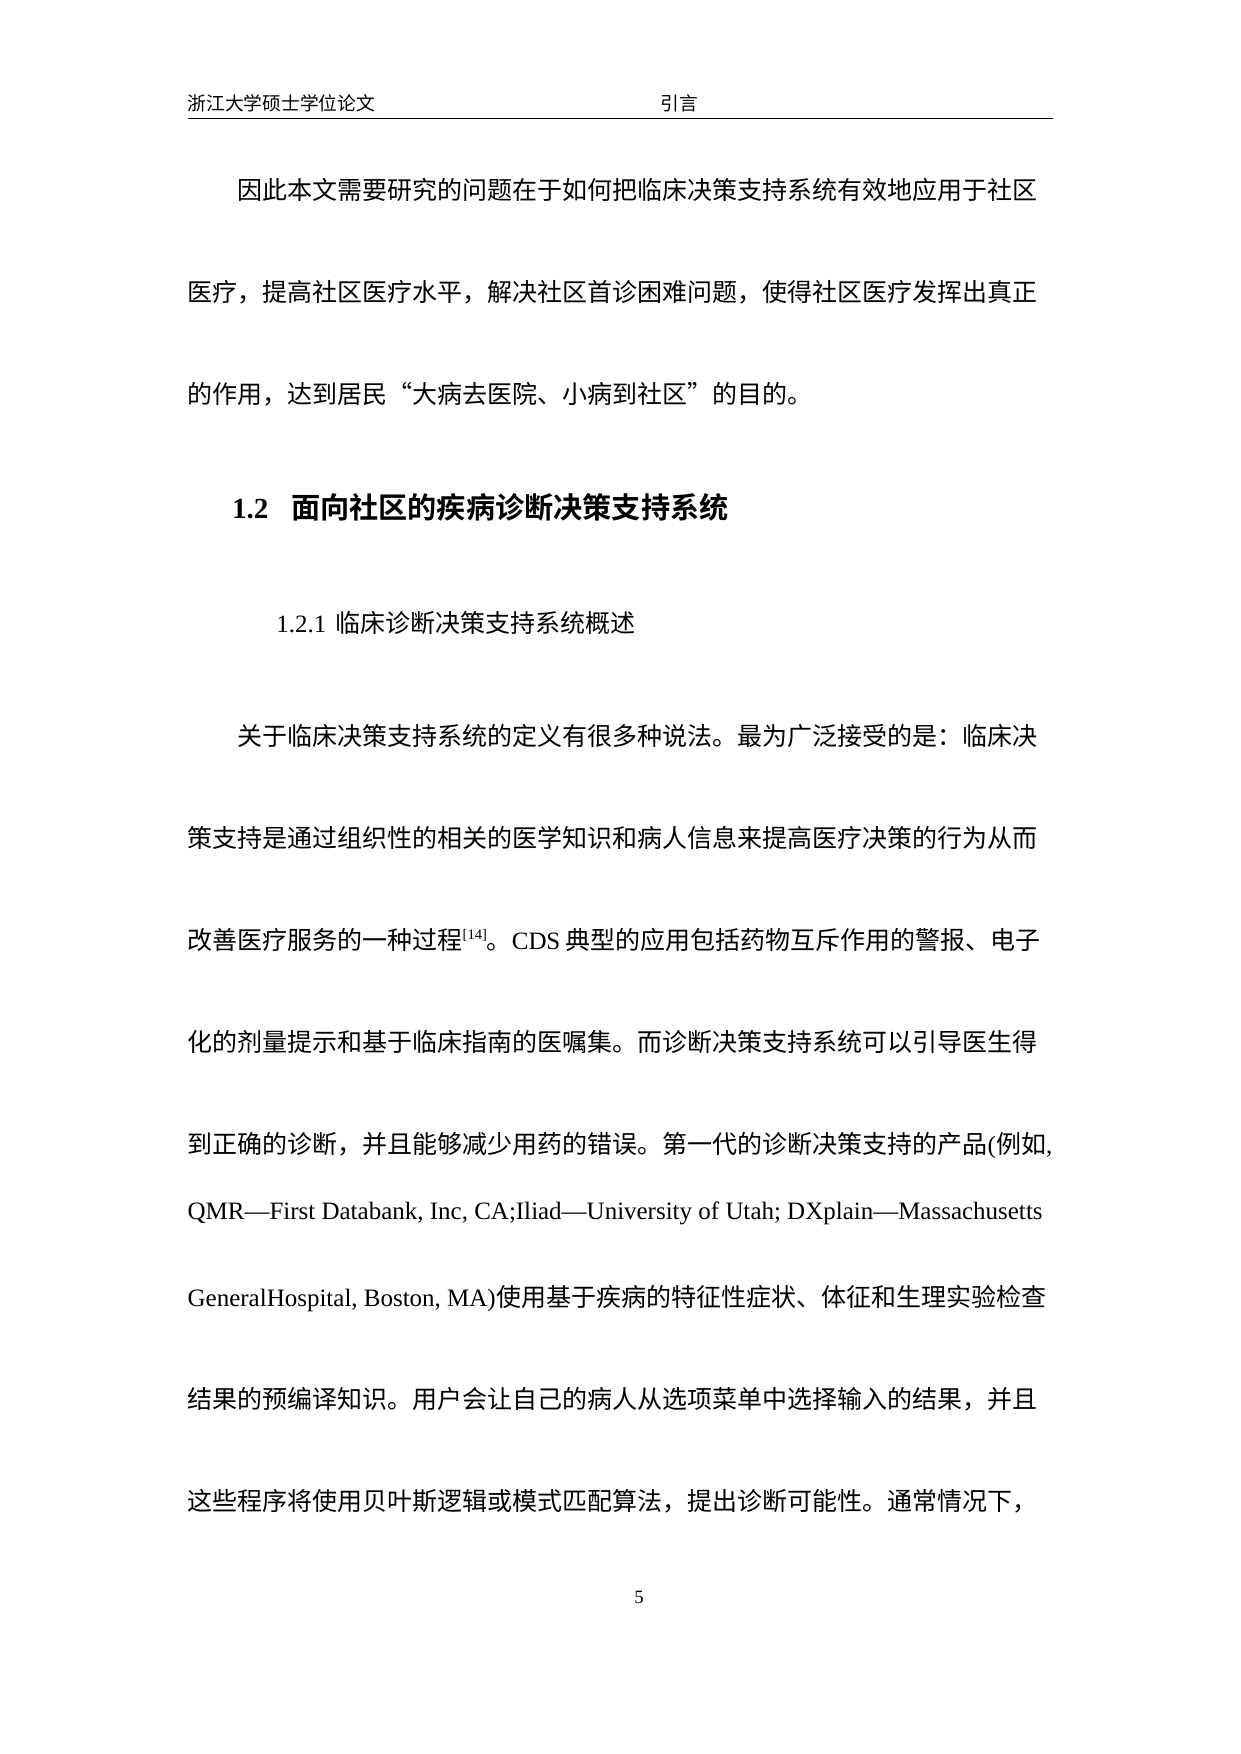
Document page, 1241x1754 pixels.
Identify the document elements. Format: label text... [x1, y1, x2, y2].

subtitle 临床诊断决策支持系统概述 [276, 588, 1053, 656]
subtitle 面向社区的疾病诊断决策支持系统 [232, 472, 1053, 540]
text 因此本文需要研究的问题在于如何把临床决策支持系统有效地应用于社区医疗，提高社区医疗水平，解决社区首诊困难问题，使得社区医疗发挥出真正的作用，达到居民“大病去医院、小病到社区”的目的。 [187, 155, 1053, 427]
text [187, 701, 1053, 1533]
